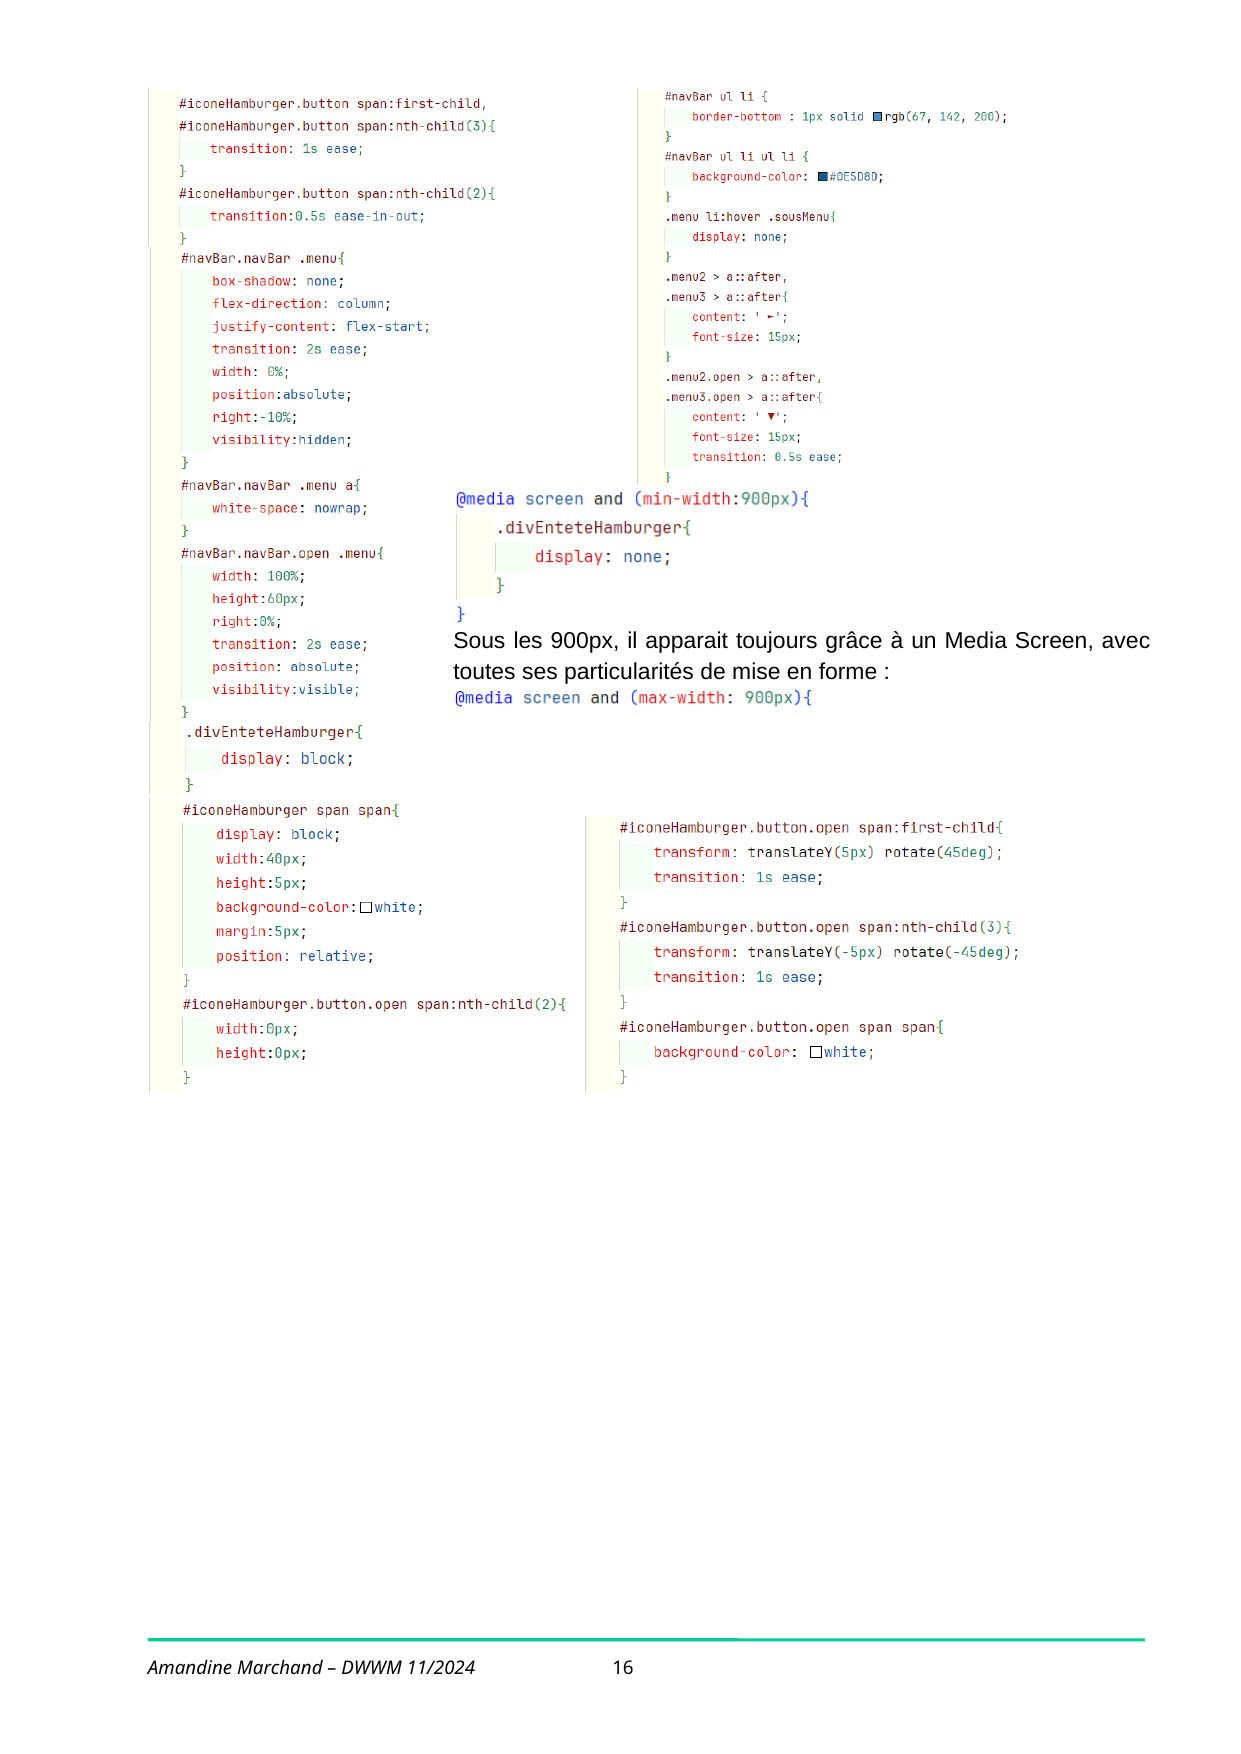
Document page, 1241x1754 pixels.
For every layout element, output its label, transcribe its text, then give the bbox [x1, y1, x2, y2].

picture [634, 88, 1008, 485]
picture [147, 88, 545, 795]
picture [453, 687, 813, 712]
picture [147, 798, 1024, 1093]
picture [453, 487, 813, 624]
text Sous les 900px, il apparait toujours grâce à un Media Screen, avec toutes ses particularités de mise en forme : [435, 627, 1152, 684]
